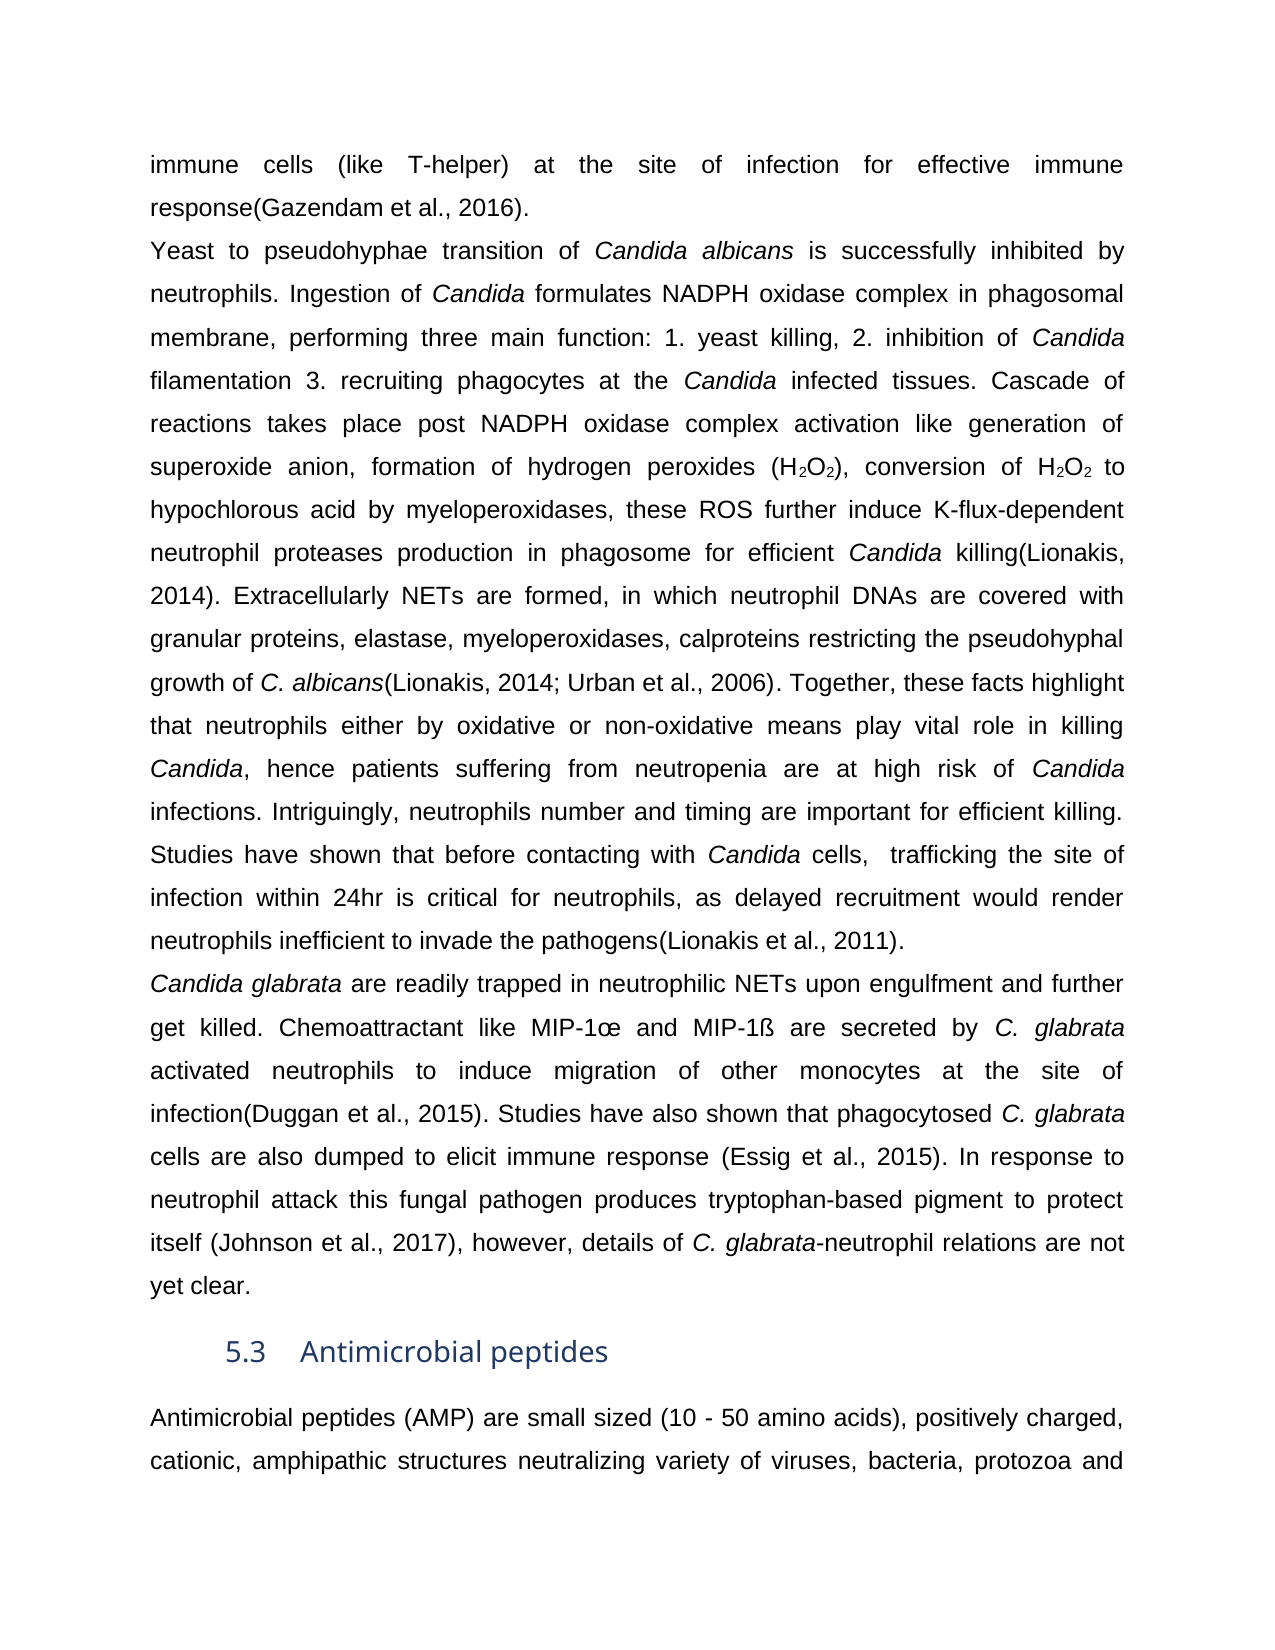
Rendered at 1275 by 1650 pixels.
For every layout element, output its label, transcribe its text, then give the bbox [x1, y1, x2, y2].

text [150, 150, 1125, 222]
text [150, 1403, 1125, 1475]
list Antimicrobial peptides [225, 1331, 1125, 1371]
text Candida glabrata are readily trapped in neutrophilic NETs upon engulfment and further get killed. Chemoattractant like MIP-1œ and MIP-1ß are secreted by C. glabrata activated neutrophils to induce migration of other monocytes at the site of infection(Duggan et al., 2015). Studies have also shown that phagocytosed C. glabrata cells are also dumped to elicit immune response (Essig et al., 2015). In response to neutrophil attack this fungal pathogen produces tryptophan-based pigment to protect itself (Johnson et al., 2017), however, details of C. glabrata-neutrophil relations are not yet clear. [150, 969, 1125, 1300]
text Yeast to pseudohyphae transition of Candida albicans is successfully inhibited by neutrophils. Ingestion of Candida formulates NADPH oxidase complex in phagosomal membrane, performing three main function: 1. yeast killing, 2. inhibition of Candida filamentation 3. recruiting phagocytes at the Candida infected tissues. Cascade of reactions takes place post NADPH oxidase complex activation like generation of superoxide anion, formation of hydrogen peroxides (H2O2), conversion of H2O2 to hypochlorous acid by myeloperoxidases, these ROS further induce K-flux-dependent neutrophil proteases production in phagosome for efficient Candida killing(Lionakis, 2014). Extracellularly NETs are formed, in which neutrophil DNAs are covered with granular proteins, elastase, myeloperoxidases, calproteins restricting the pseudohyphal growth of C. albicans(Lionakis, 2014; Urban et al., 2006). Together, these facts highlight that neutrophils either by oxidative or non-oxidative means play vital role in killing Candida, hence patients suffering from neutropenia are at high risk of Candida infections. Intriguingly, neutrophils number and timing are important for efficient killing. Studies have shown that before contacting with Candida cells, trafficking the site of infection within 24hr is critical for neutrophils, as delayed recruitment would render neutrophils inefficient to invade the pathogens(Lionakis et al., 2011). [150, 236, 1125, 955]
